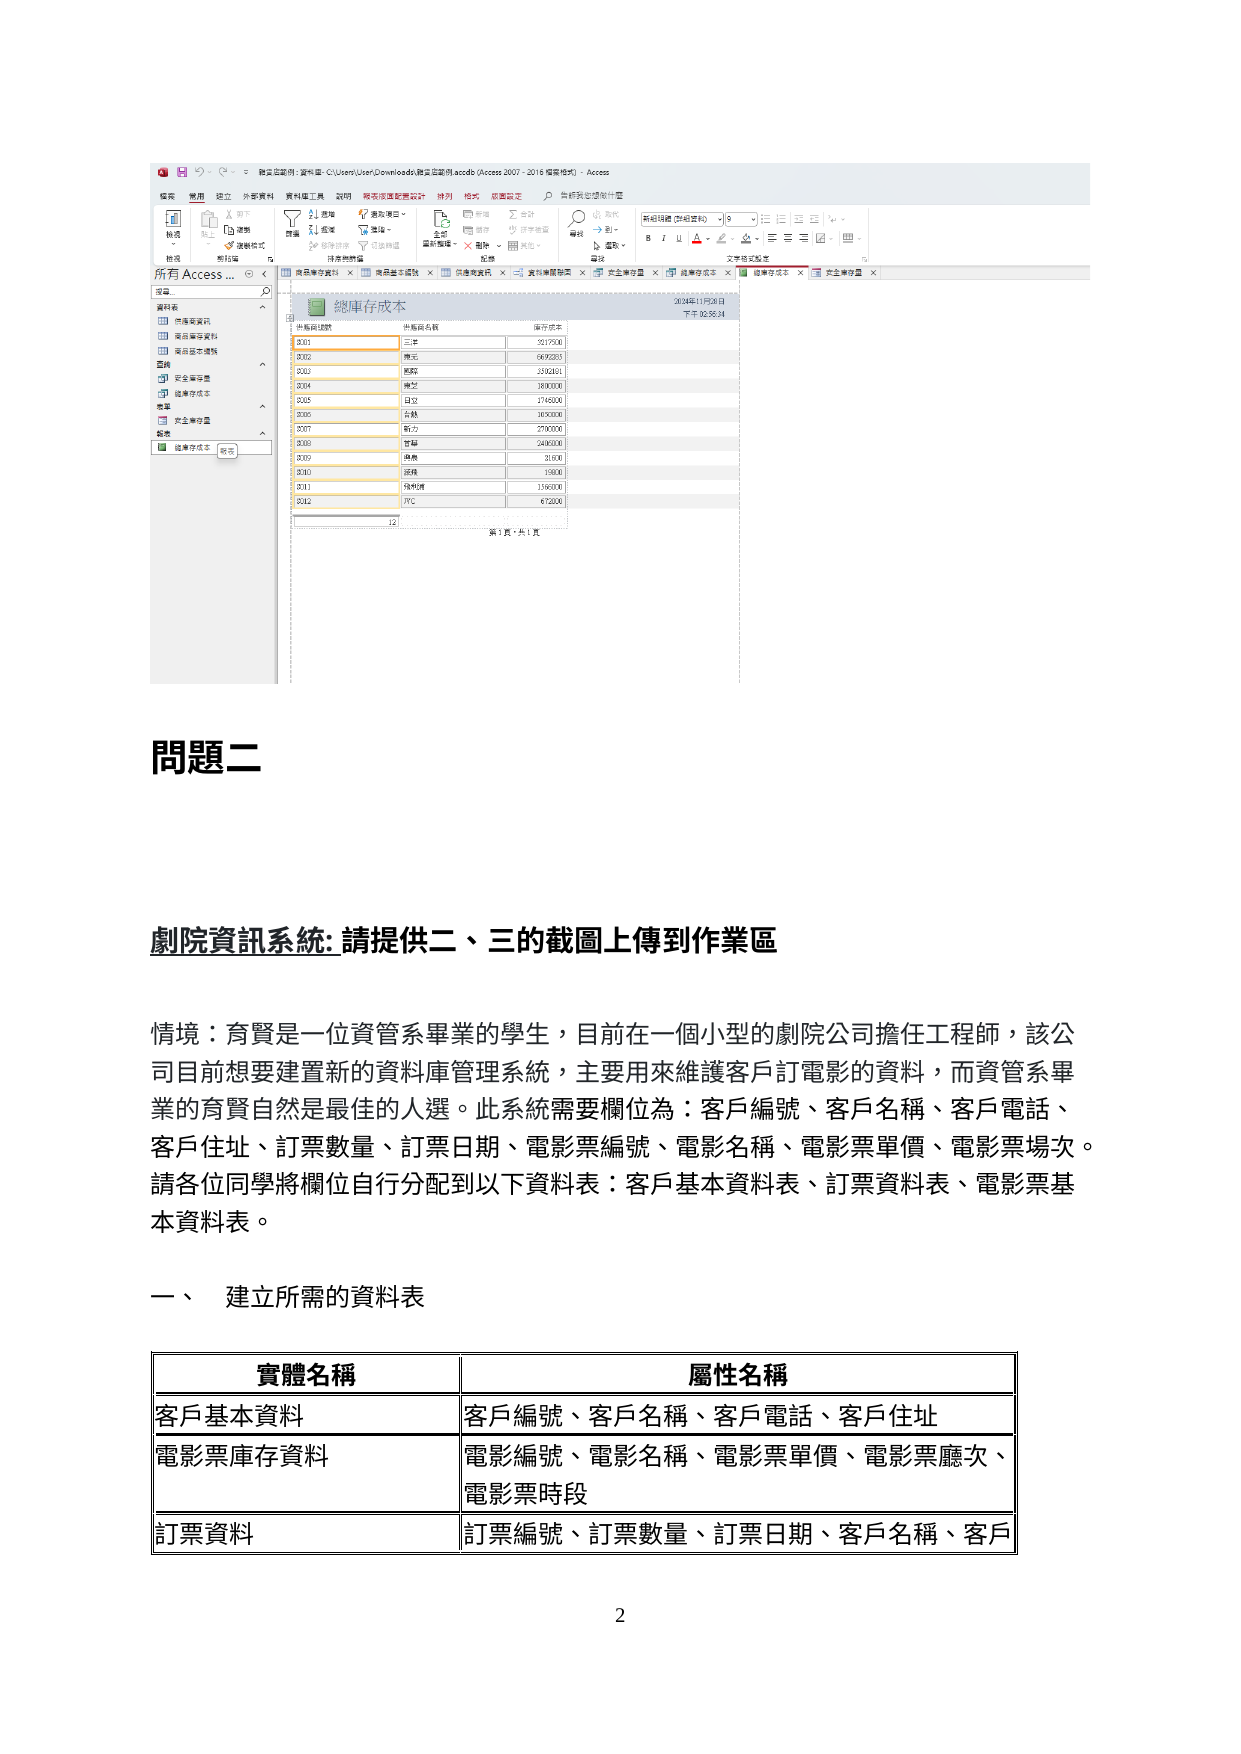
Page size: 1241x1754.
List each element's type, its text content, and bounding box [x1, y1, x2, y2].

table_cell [461, 1511, 1015, 1552]
table_header 實體名稱 [154, 1355, 461, 1392]
table_cell 訂票資料 [154, 1511, 461, 1552]
table_cell 客戶基本資料 [154, 1392, 459, 1433]
table_cell 電影編號、電影名稱、電影票單價、電影票廳次、電影票時段 [462, 1433, 1016, 1511]
table_cell 電影票庫存資料 [152, 1433, 459, 1511]
list 建立所需的資料表 [150, 1276, 1090, 1314]
picture [150, 163, 1091, 684]
table_cell 客戶編號、客戶名稱、客戶電話、客戶住址 [462, 1392, 1015, 1433]
text 劇院資訊系統: 請提供二、三的截圖上傳到作業區 [150, 901, 1090, 976]
subtitle 問題二 [150, 718, 1090, 793]
text 情境：育賢是一位資管系畢業的學生，目前在一個小型的劇院公司擔任工程師，該公司目前想要建置新的資料庫管理系統，主要用來維護客戶訂電影的資料，而資管系畢業的育賢自然是最佳的人選。此系統需要欄位為：客戶編號、客戶名稱、客戶電話、客戶住址、訂票數量、訂票日期、電影票編號、電影名稱、電影票單價、電影票場次。請各位同學將欄位自行分配到以下資料表：客戶基本資料表、訂票資料表、電影票基本資料表。 [150, 1014, 1090, 1239]
table_header 屬性名稱 [461, 1355, 1014, 1392]
